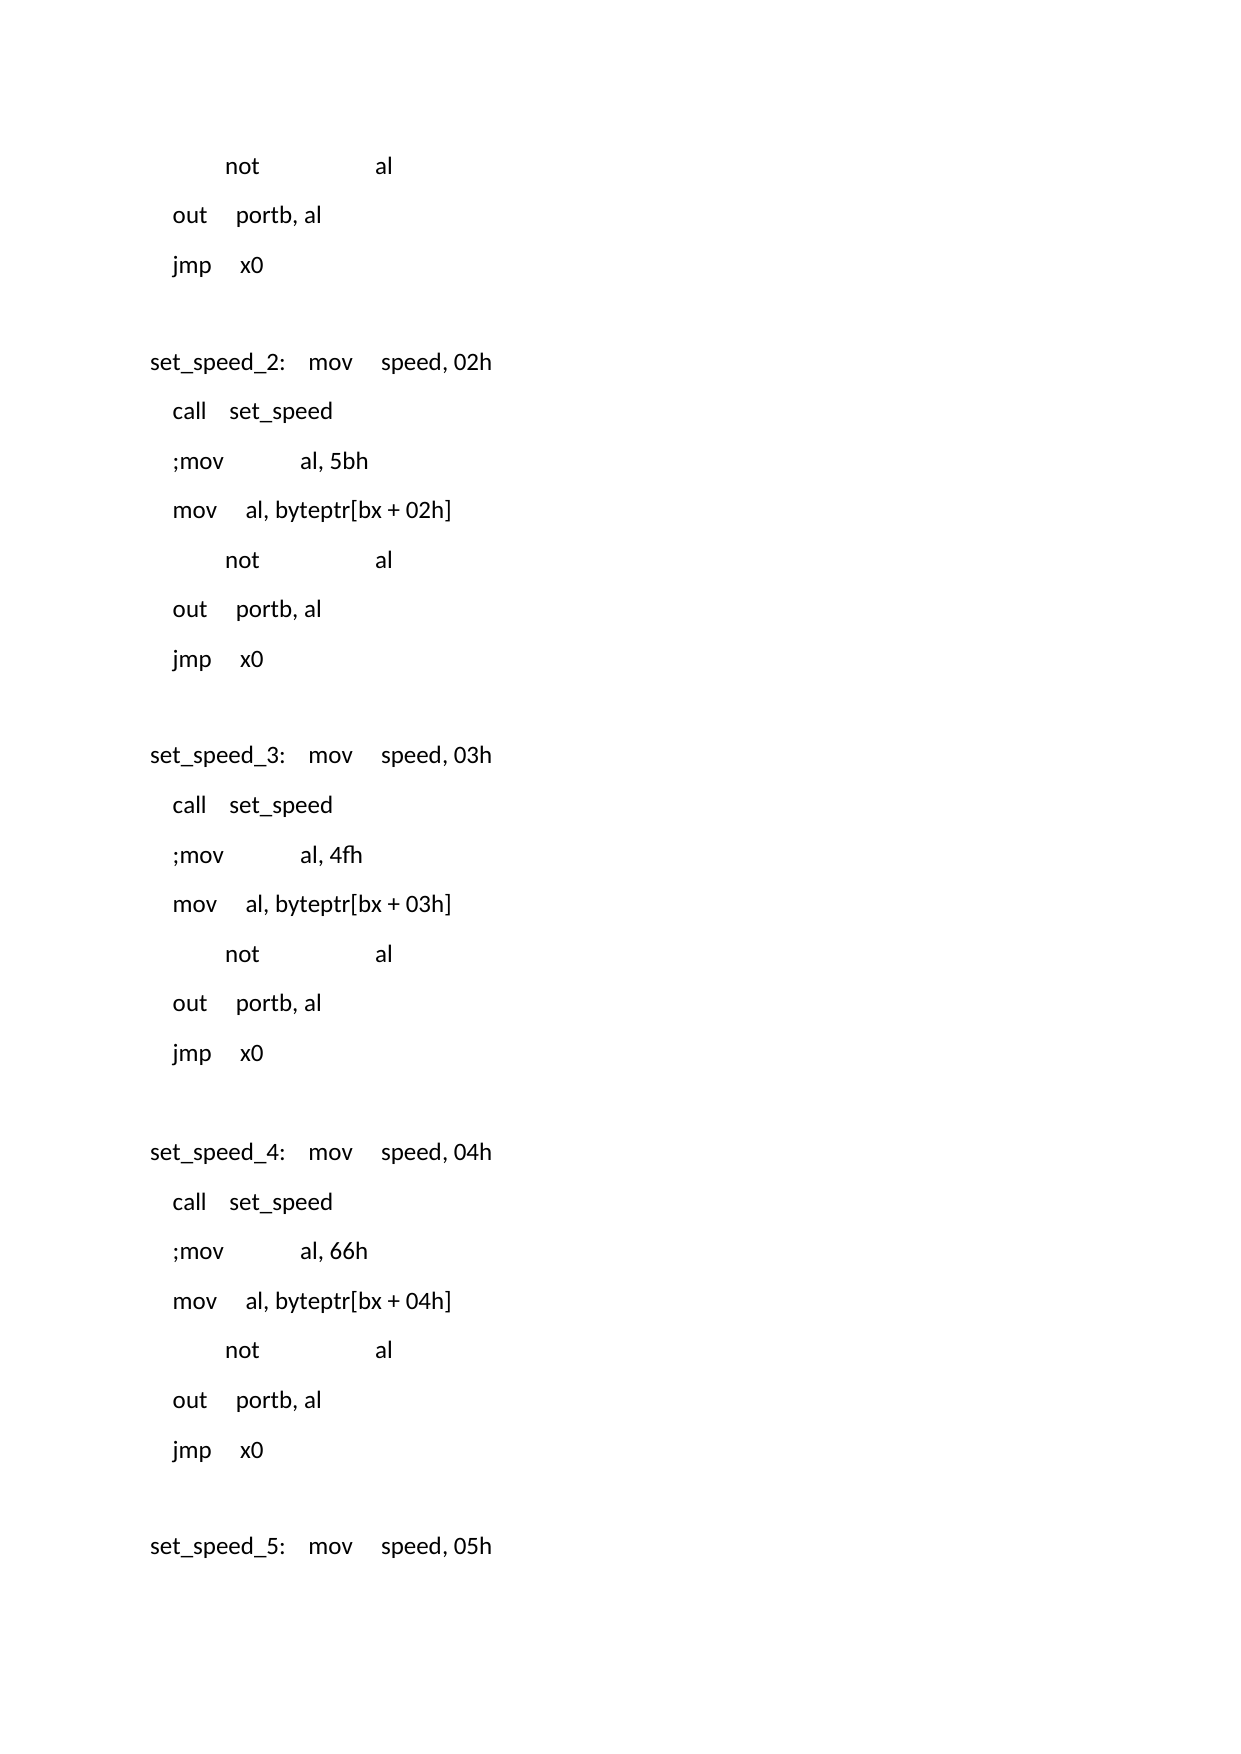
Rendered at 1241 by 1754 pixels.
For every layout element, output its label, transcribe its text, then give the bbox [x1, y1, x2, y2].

text not al [150, 544, 1090, 574]
text out portb, al [150, 1384, 1090, 1415]
text out portb, al [150, 593, 1090, 624]
text mov al, byteptr[bx + 04h] [150, 1285, 1090, 1316]
text out portb, al [150, 987, 1090, 1018]
text jmp x0 [150, 1037, 1090, 1068]
text not al [150, 938, 1090, 968]
text not al [150, 150, 1090, 181]
text set_speed_2: mov speed, 02h [150, 346, 1090, 376]
text mov al, byteptr[bx + 03h] [150, 888, 1090, 919]
text ;mov al, 5bh [150, 445, 1090, 475]
text set_speed_5: mov speed, 05h [150, 1530, 1090, 1561]
text out portb, al [150, 199, 1090, 230]
text call set_speed [150, 395, 1090, 426]
text call set_speed [150, 1186, 1090, 1216]
text not al [150, 1334, 1090, 1365]
text jmp x0 [150, 1434, 1090, 1464]
text jmp x0 [150, 643, 1090, 674]
text call set_speed [150, 789, 1090, 820]
text set_speed_4: mov speed, 04h [150, 1136, 1090, 1167]
text jmp x0 [150, 249, 1090, 280]
text ;mov al, 66h [150, 1235, 1090, 1266]
text set_speed_3: mov speed, 03h [150, 739, 1090, 770]
text mov al, byteptr[bx + 02h] [150, 494, 1090, 525]
text ;mov al, 4fh [150, 839, 1090, 869]
